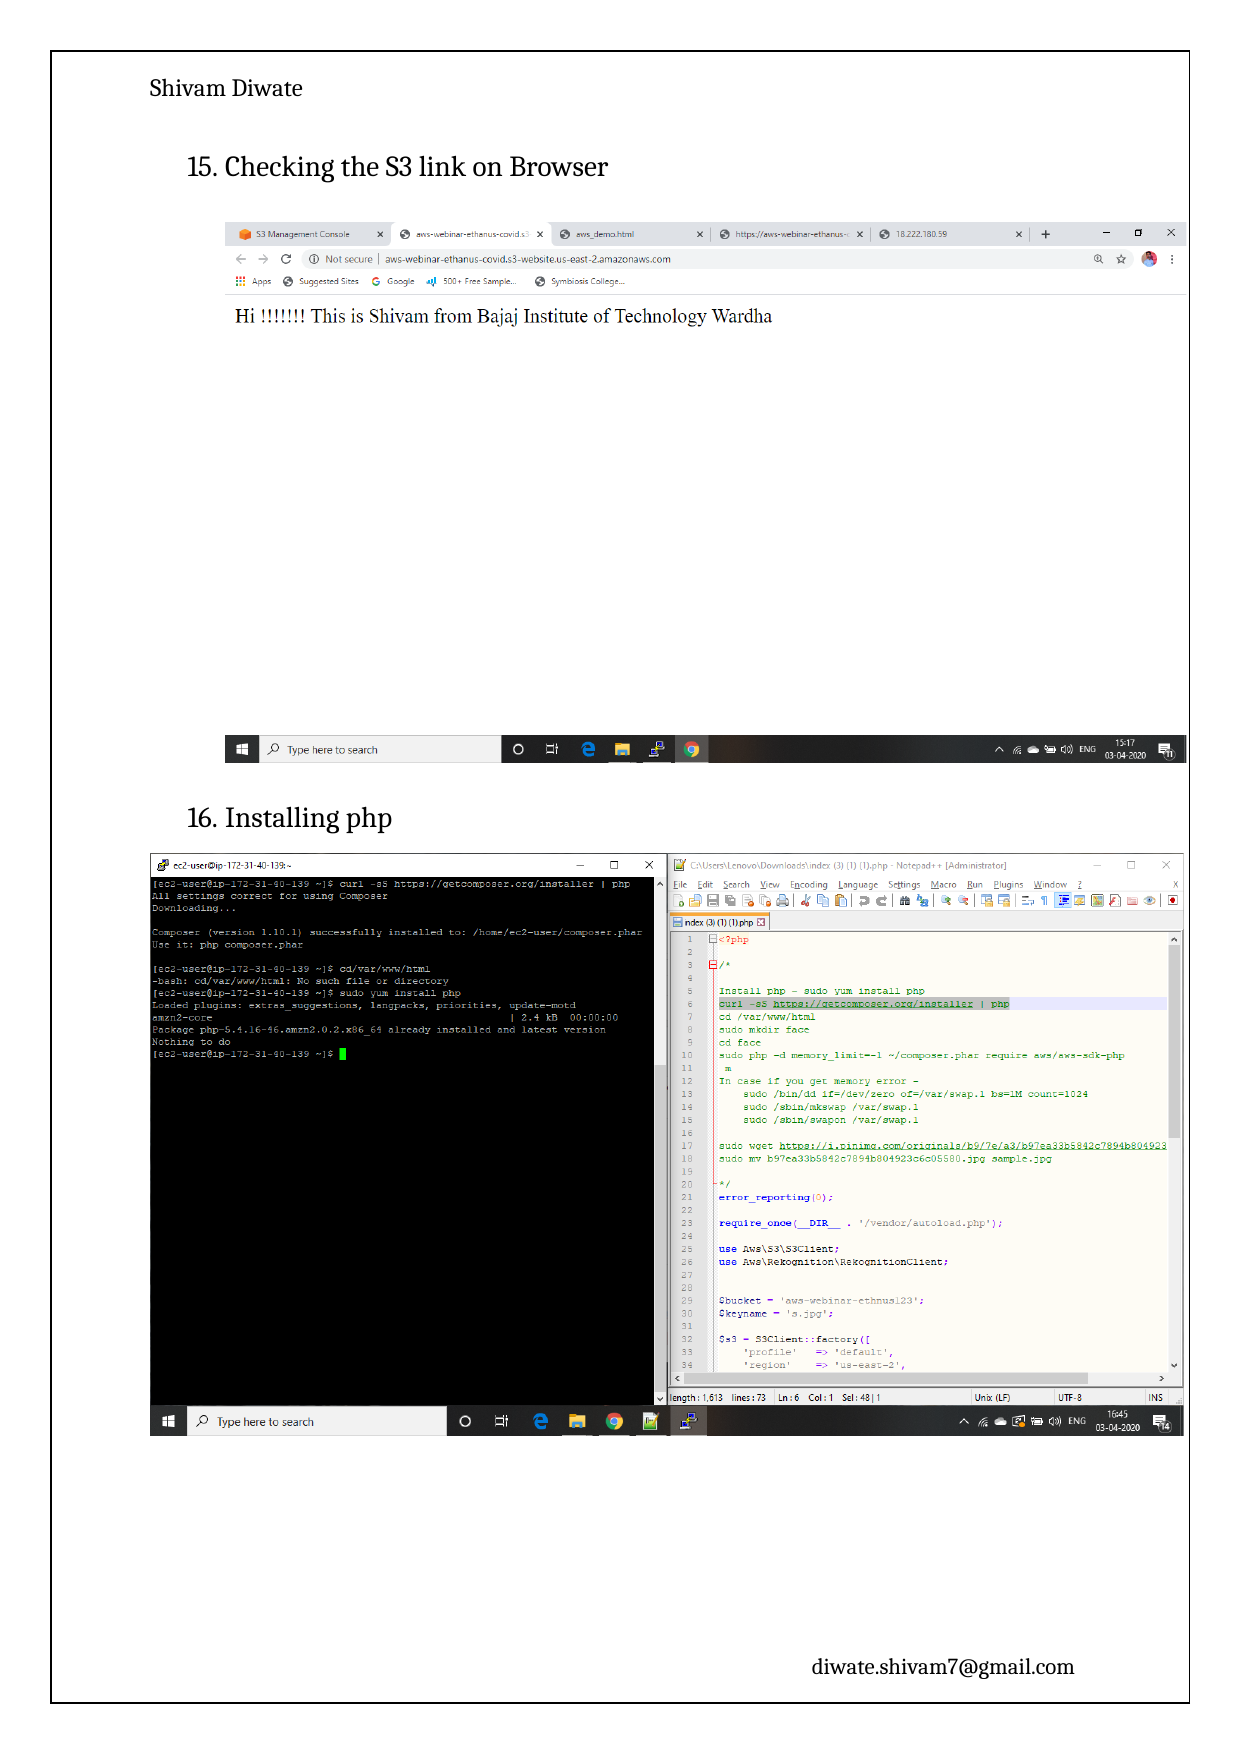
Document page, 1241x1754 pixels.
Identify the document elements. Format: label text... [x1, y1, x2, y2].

picture [150, 853, 1184, 1436]
list Checking the S3 link on Browser [187, 150, 1090, 183]
picture [225, 222, 1187, 763]
list Installing php [187, 801, 1090, 835]
